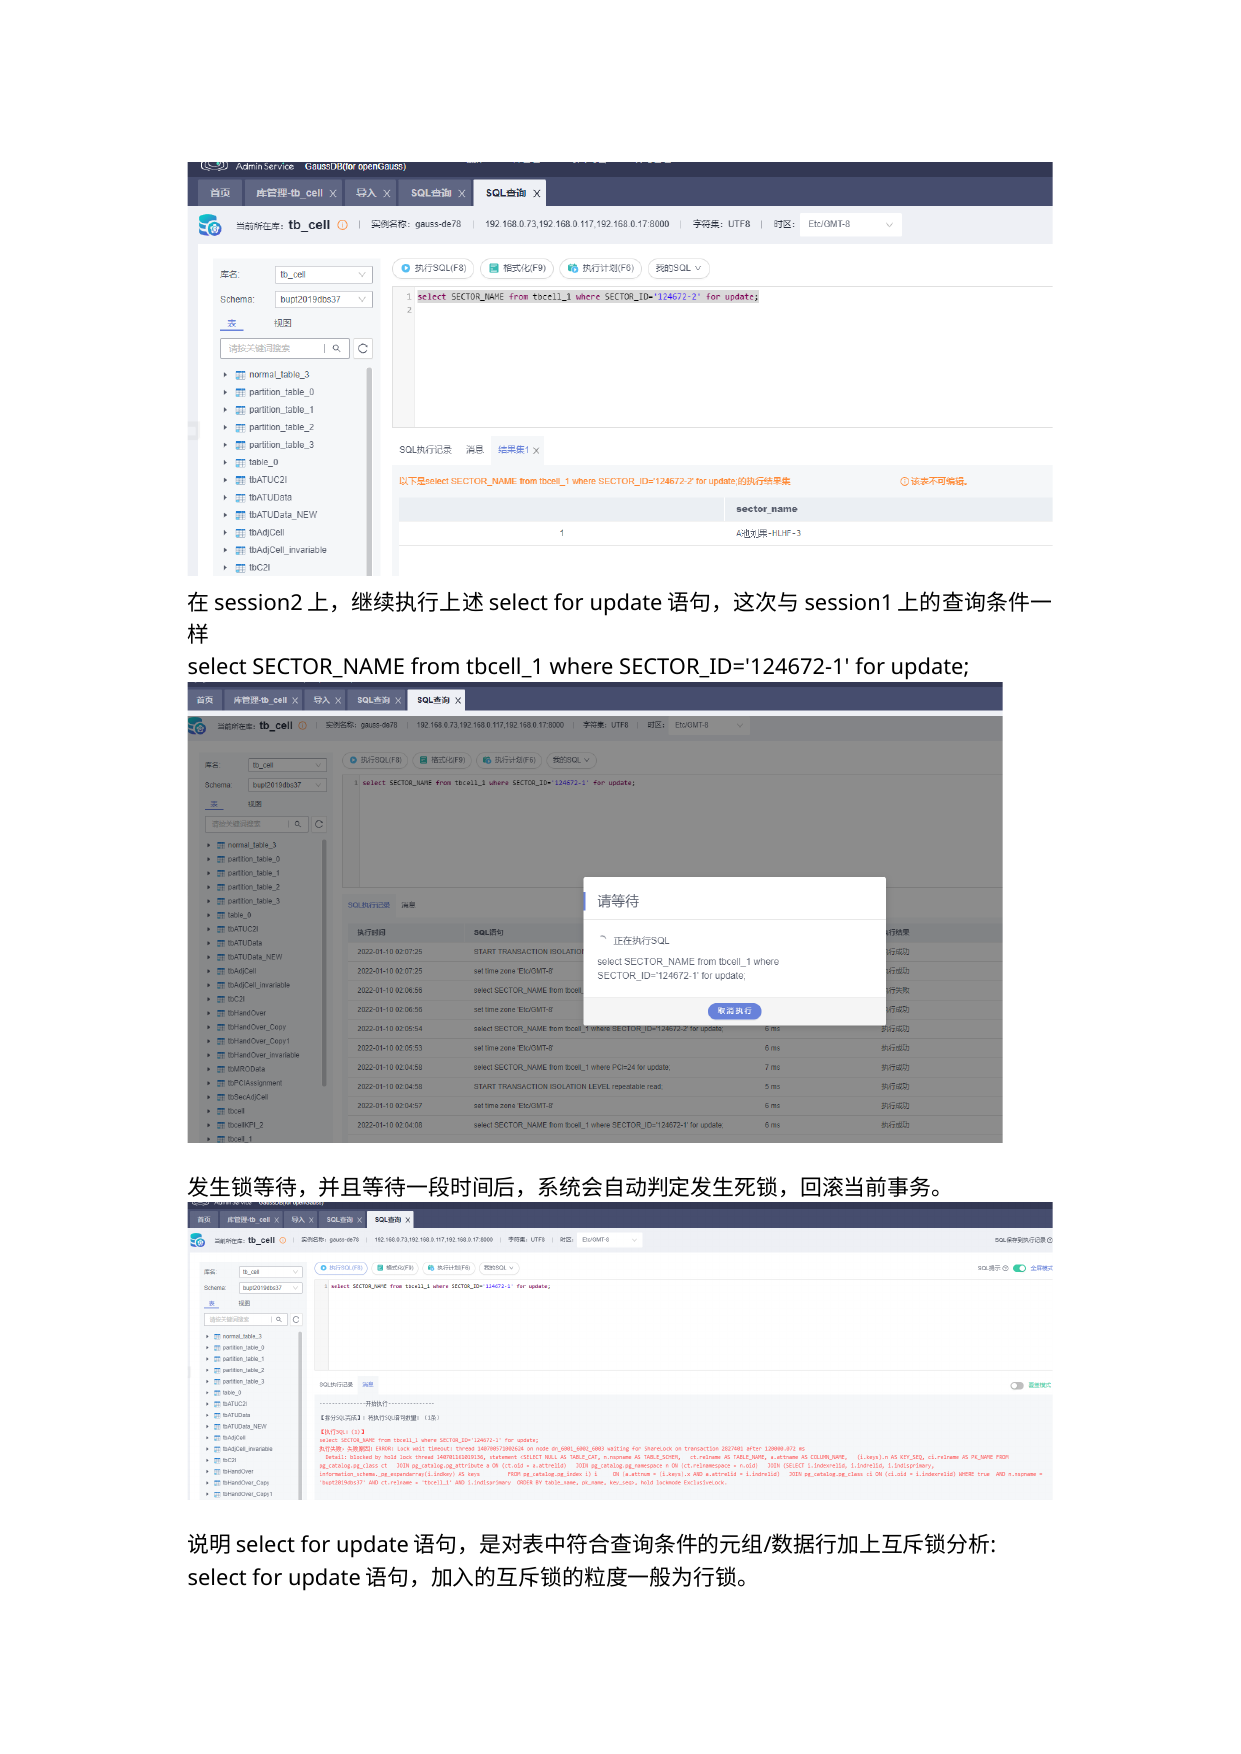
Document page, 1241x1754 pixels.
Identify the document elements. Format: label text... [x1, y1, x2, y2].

text 说明select for update语句，是对表中符合查询条件的元组/数据行加上互斥锁分析: [187, 1527, 1053, 1559]
text 在session2上，继续执行上述select for update语句，这次与session1上的查询条件一样 [187, 584, 1053, 649]
picture [187, 682, 1003, 1143]
picture [187, 1202, 1053, 1500]
text select for update语句，加入的互斥锁的粒度一般为行锁。 [187, 1559, 1053, 1592]
text select SECTOR_NAME from tbcell_1 where SECTOR_ID='124672-1' for update; [187, 649, 1053, 682]
picture [187, 162, 1053, 576]
text 发生锁等待，并且等待一段时间后，系统会自动判定发生死锁，回滚当前事务。 [187, 1169, 1053, 1202]
